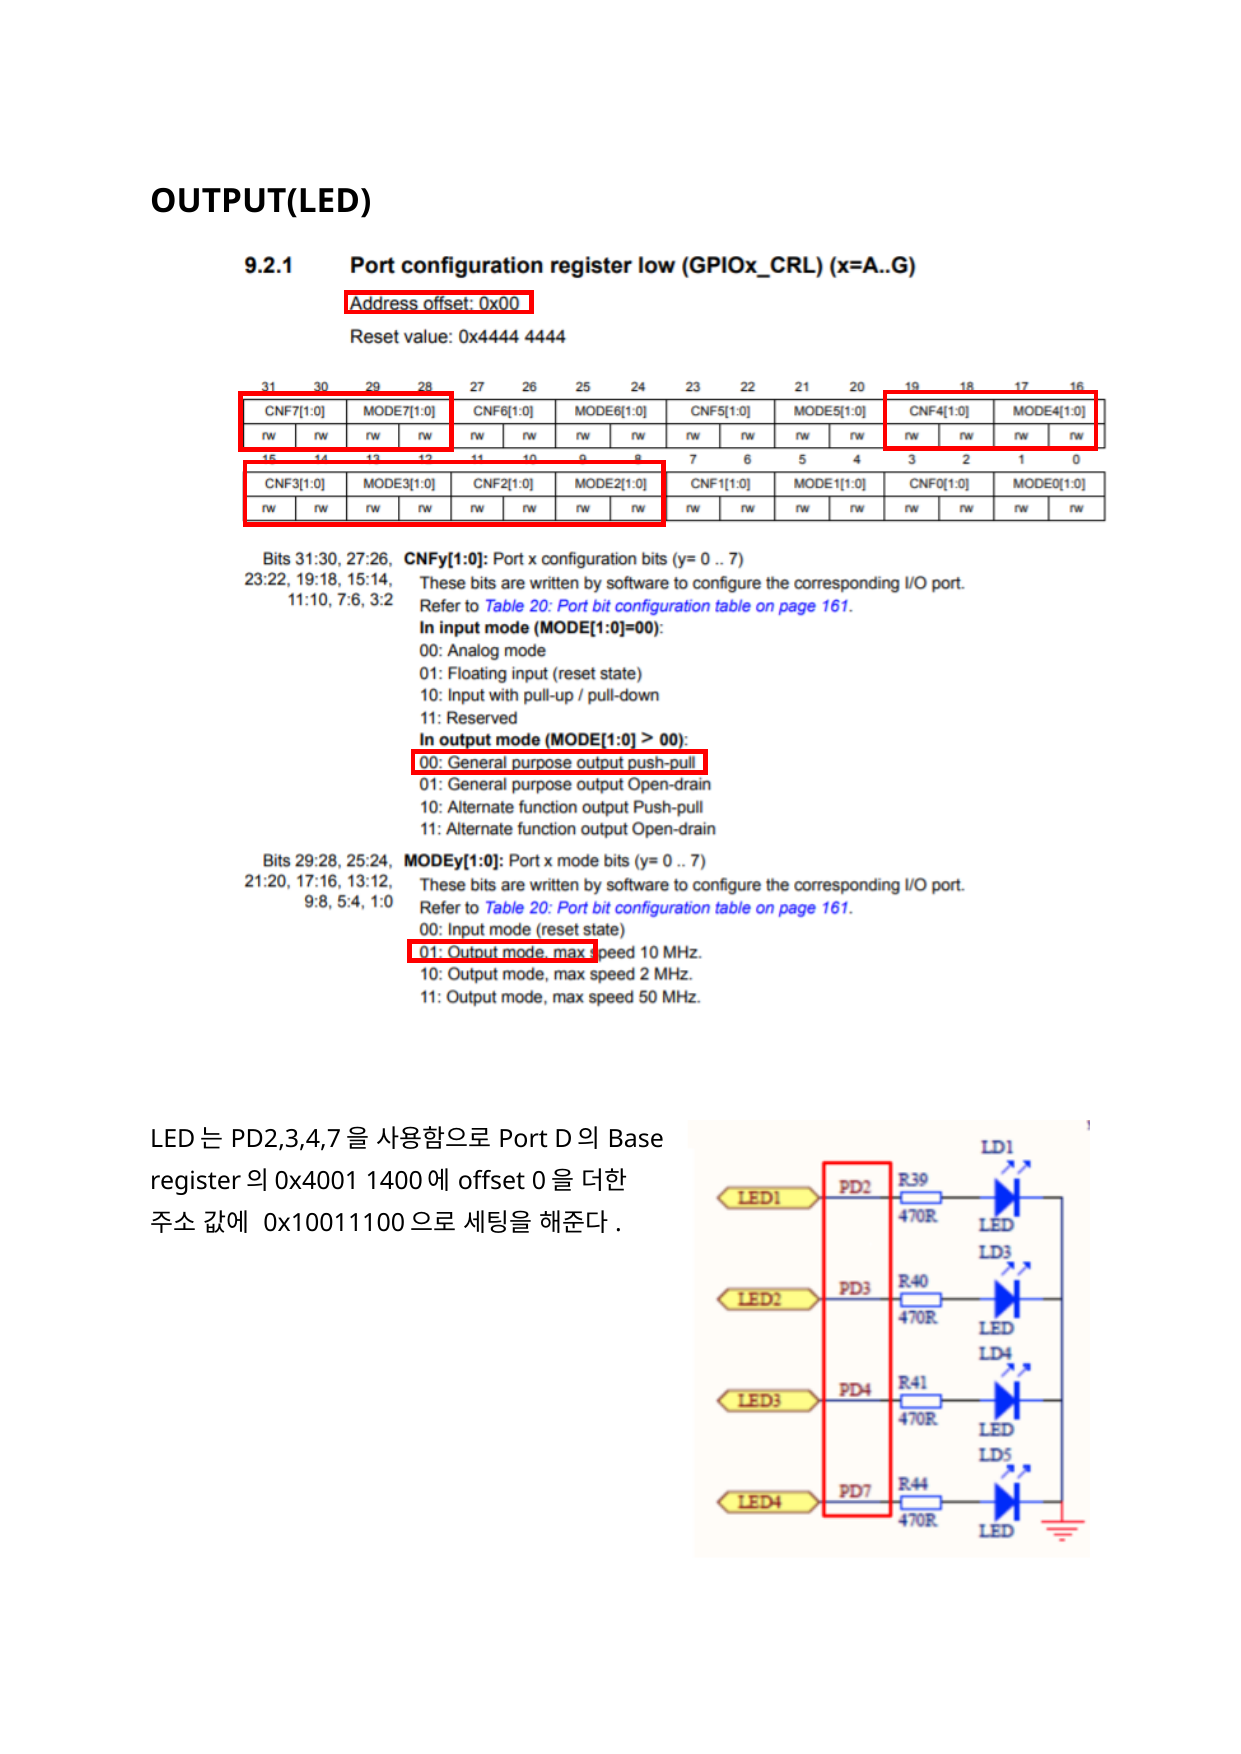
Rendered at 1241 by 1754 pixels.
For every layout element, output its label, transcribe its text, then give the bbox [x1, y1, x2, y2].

picture [150, 250, 1175, 1043]
picture [687, 1120, 1090, 1585]
text OUTPUT(LED) [150, 177, 1090, 223]
text LED는 PD2,3,4,7을 사용함으로 Port D의 Base register의0x4001 1400에 offset 0을 더한 주소 값에 0x10011100으로 세팅을 해준다 . [150, 1119, 1090, 1238]
